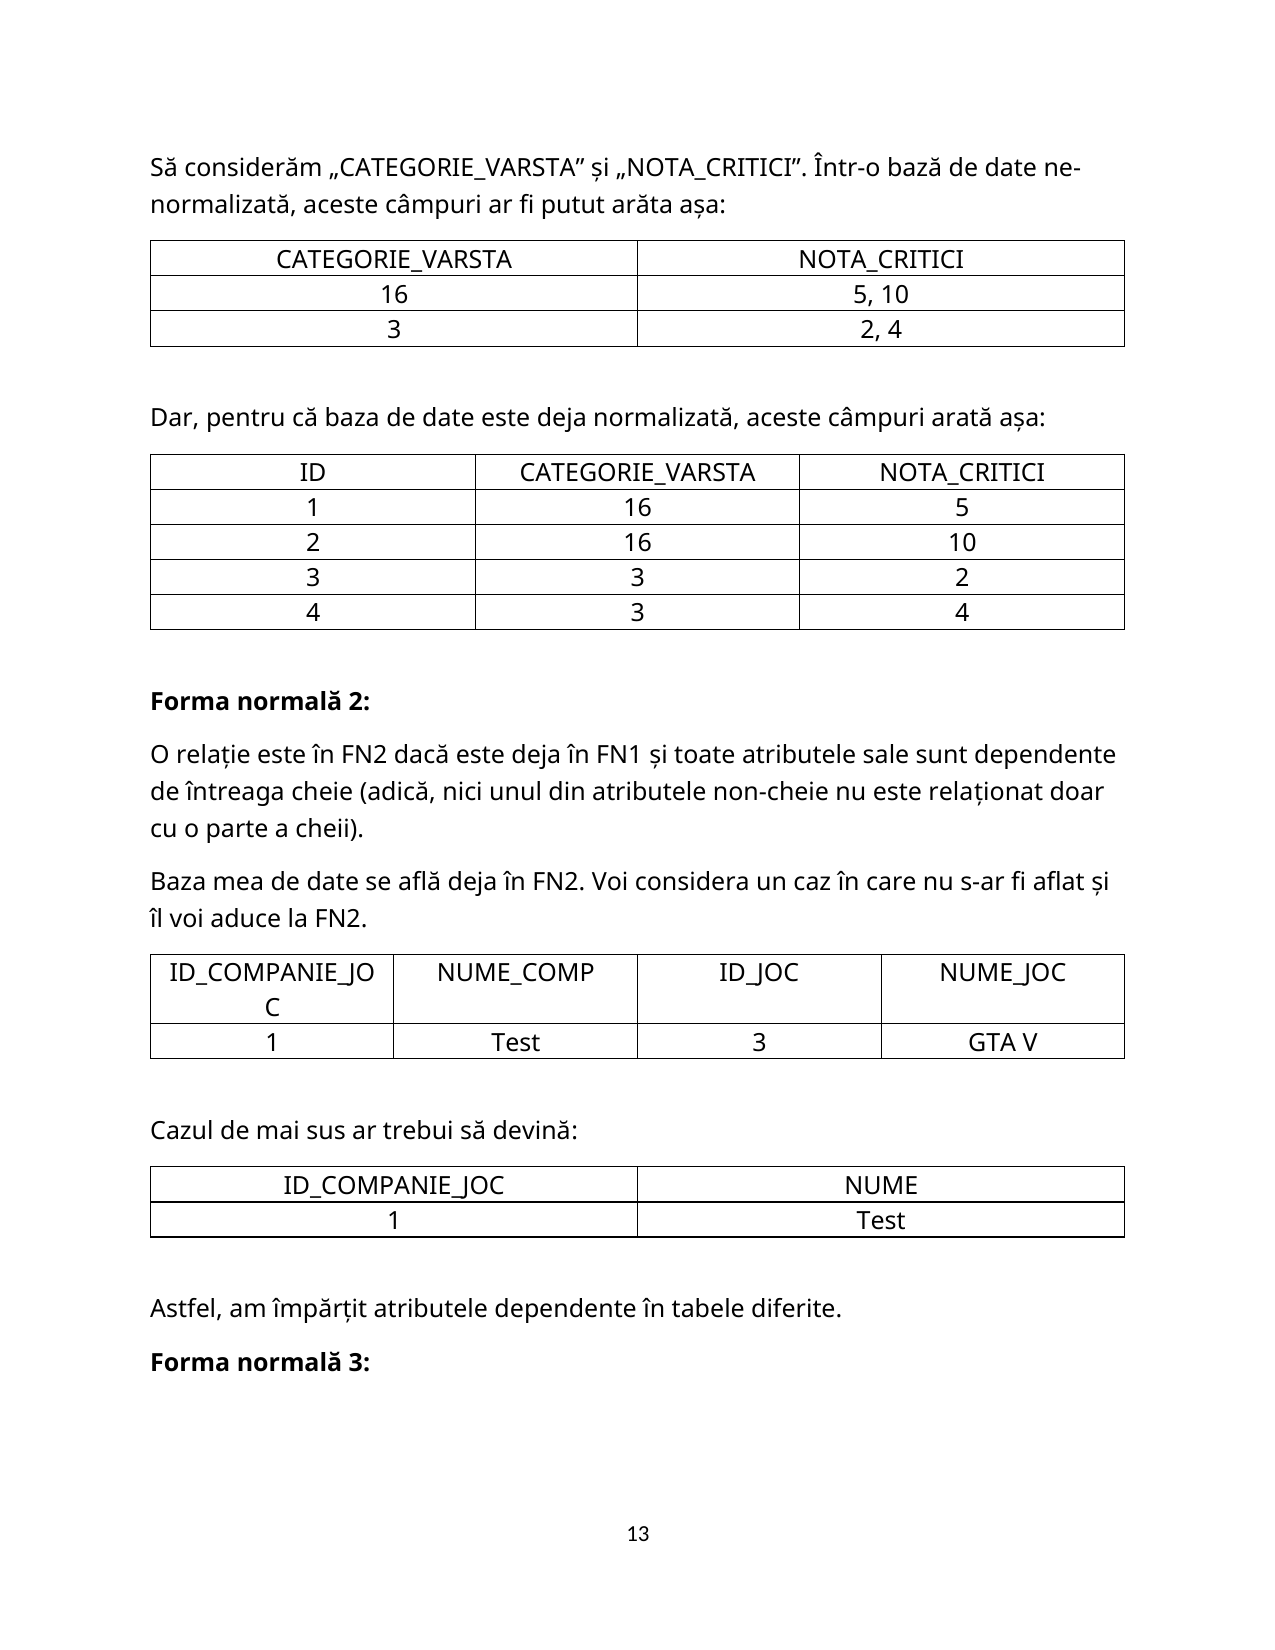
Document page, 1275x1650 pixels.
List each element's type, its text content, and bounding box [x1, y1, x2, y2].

table_cell Test [394, 1024, 637, 1058]
table_cell 1 [151, 490, 475, 524]
table_cell 3 [151, 560, 475, 594]
table_cell 4 [151, 595, 475, 629]
table_header ID_JOC [638, 955, 881, 1023]
table_cell 2, 4 [638, 311, 1124, 346]
table_cell 3 [638, 1024, 881, 1058]
table_header ID_COMPANIE_JOC [151, 955, 393, 1023]
table_header ID [151, 455, 475, 488]
table_cell 2 [800, 560, 1124, 594]
table_header NUME_COMP [394, 955, 637, 1023]
table_cell 10 [800, 525, 1124, 559]
table_header NOTA_CRITICI [638, 241, 1124, 275]
text Astfel, am împărțit atributele dependente în tabele diferite. [150, 1291, 1125, 1325]
table_cell 3 [476, 595, 799, 629]
text Baza mea de date se află deja în FN2. Voi considera un caz în care nu s-ar fi aflat și îl voi aduce la FN2. [150, 864, 1125, 935]
table_cell 5, 10 [638, 276, 1124, 310]
table_cell 16 [151, 276, 637, 310]
table_cell 3 [151, 311, 637, 346]
text Forma normală 2: [150, 683, 1125, 717]
text Forma normală 3: [150, 1344, 1125, 1378]
table_cell GTA V [882, 1024, 1124, 1058]
table_cell 3 [476, 560, 799, 594]
text O relaţie este în FN2 dacă este deja în FN1 şi toate atributele sale sunt dependente de întreaga cheie (adică, nici unul din atributele non-cheie nu este relaţionat doar cu o parte a cheii). [150, 737, 1125, 844]
table_cell 2 [151, 525, 475, 559]
text Să considerăm „CATEGORIE_VARSTA” și „NOTA_CRITICI”. Într-o bază de date ne-normalizată, aceste câmpuri ar fi putut arăta așa: [150, 150, 1125, 221]
table_header NOTA_CRITICI [800, 455, 1124, 488]
table_cell Test [638, 1203, 1124, 1236]
text Cazul de mai sus ar trebui să devină: [150, 1113, 1125, 1147]
table_cell 16 [476, 525, 799, 559]
table_header NUME [638, 1167, 1124, 1201]
table_cell 1 [151, 1024, 393, 1058]
table_cell 16 [476, 490, 799, 524]
table_header CATEGORIE_VARSTA [476, 455, 799, 488]
table_cell 5 [800, 490, 1124, 524]
table_header NUME_JOC [882, 955, 1124, 1023]
table_header ID_COMPANIE_JOC [151, 1167, 637, 1201]
text Dar, pentru că baza de date este deja normalizată, aceste câmpuri arată așa: [150, 400, 1125, 434]
table_cell 4 [800, 595, 1124, 629]
table_header CATEGORIE_VARSTA [151, 241, 637, 275]
table_cell 1 [151, 1203, 637, 1236]
